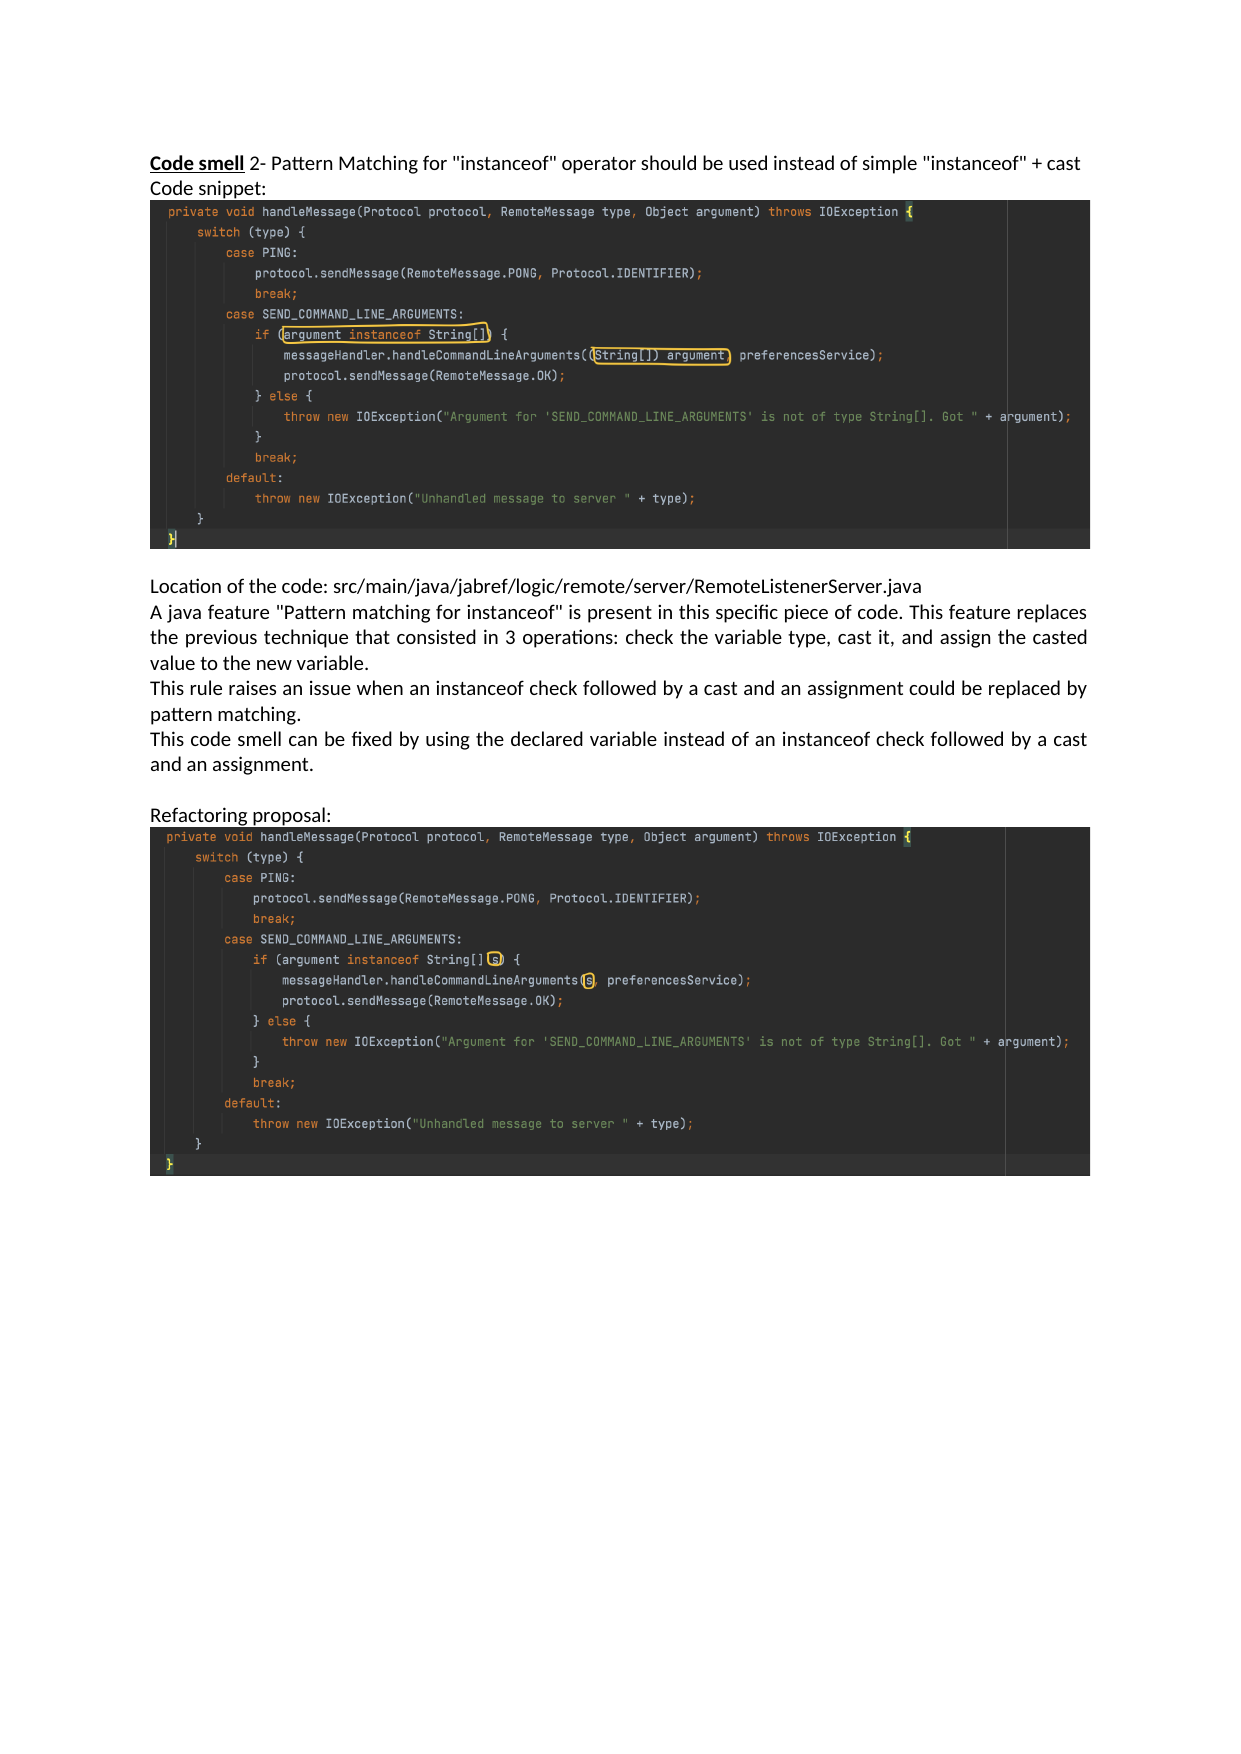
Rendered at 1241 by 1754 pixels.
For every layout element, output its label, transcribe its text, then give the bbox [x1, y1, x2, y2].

text Refactoring proposal: [150, 802, 1090, 827]
text This code smell can be fixed by using the declared variable instead of an instanceof check followed by a cast and an assignment. [150, 726, 1090, 777]
text A java feature "Pattern matching for instanceof" is present in this specific piece of code. This feature replaces the previous technique that consisted in 3 operations: check the variable type, cast it, and assign the casted value to the new variable. [150, 599, 1090, 675]
text Code snippet: [150, 175, 1090, 200]
picture [150, 827, 1091, 1176]
text Location of the code: src/main/java/jabref/logic/remote/server/RemoteListenerServer.java [150, 574, 1090, 599]
picture [150, 200, 1091, 549]
text This rule raises an issue when an instanceof check followed by a cast and an assignment could be replaced by pattern matching. [150, 675, 1090, 726]
text Code smell 2- Pattern Matching for "instanceof" operator should be used instead of simple "instanceof" + cast [150, 150, 1090, 175]
